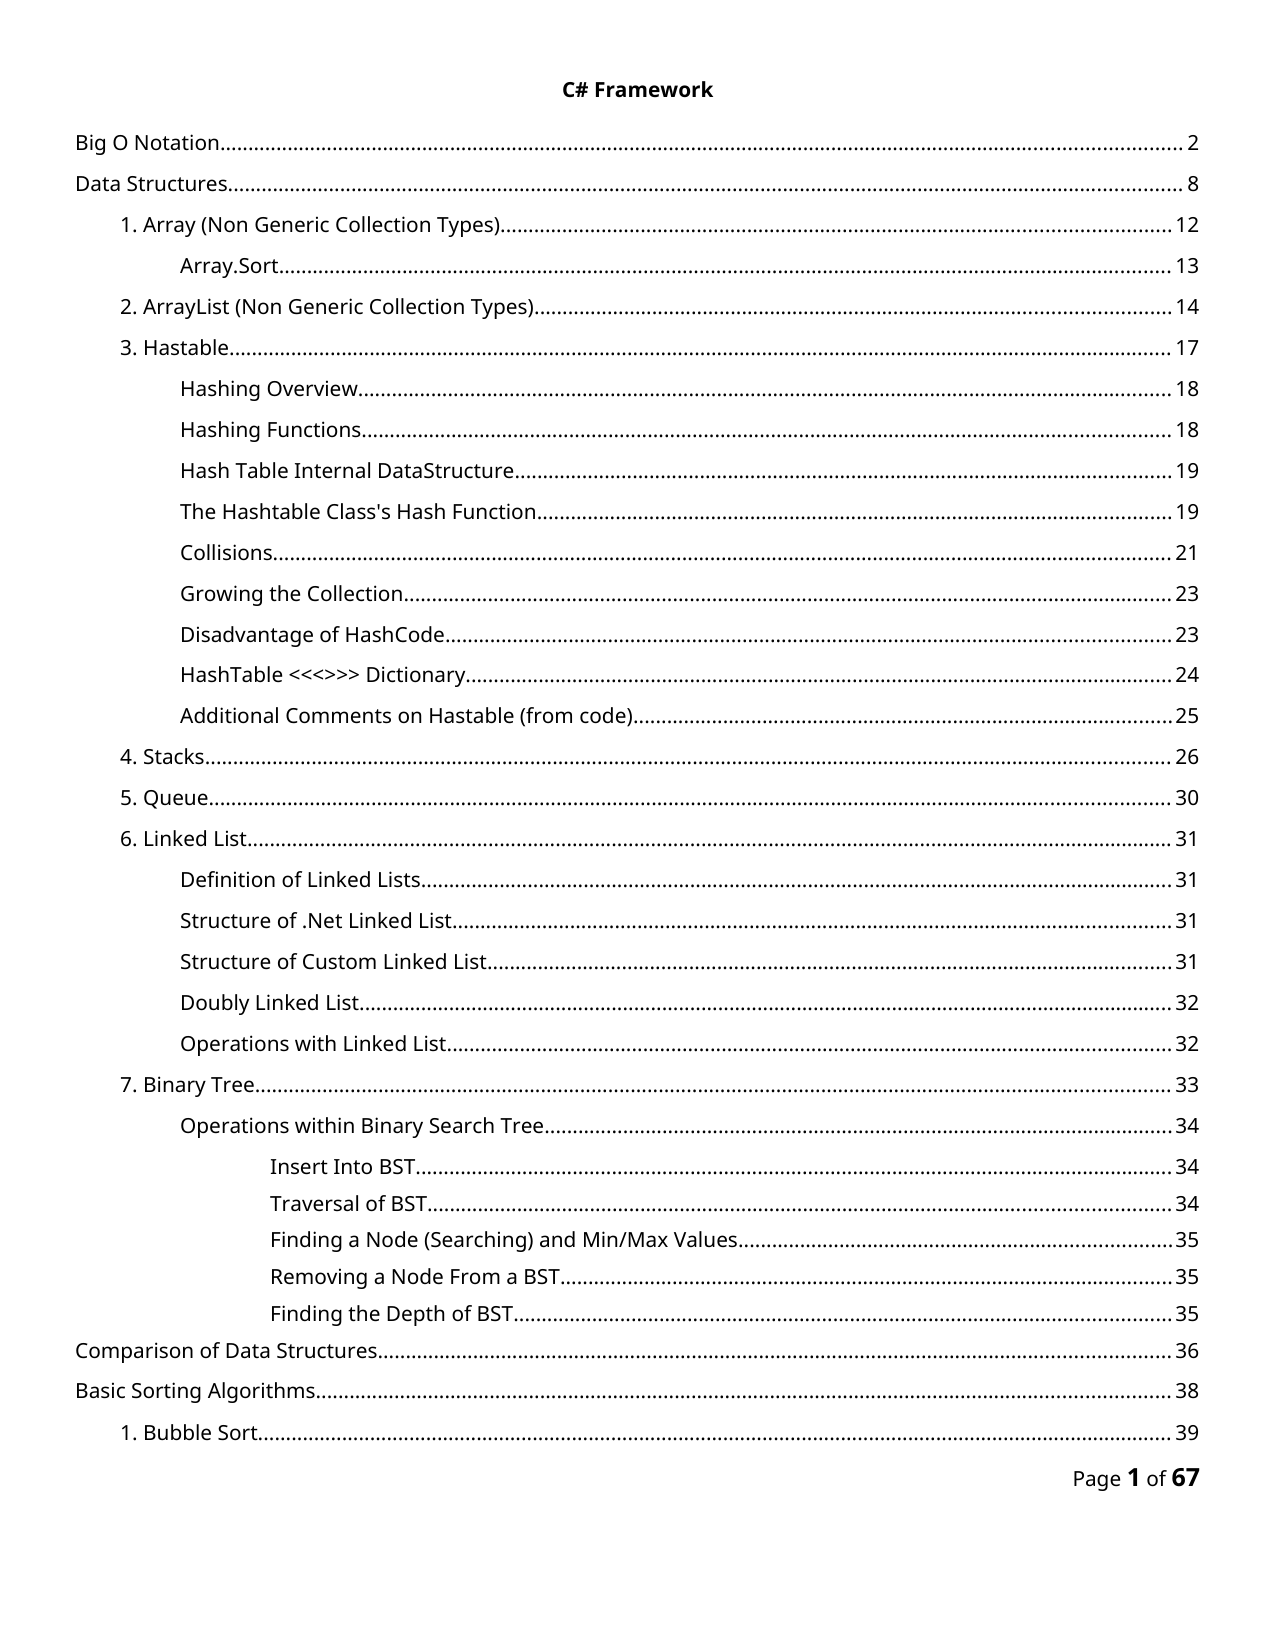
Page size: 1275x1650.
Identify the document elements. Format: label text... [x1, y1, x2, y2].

text Insert Into BST 34 [270, 1152, 1200, 1180]
text Traversal of BST 34 [270, 1189, 1200, 1217]
text Removing a Node From a BST 35 [270, 1262, 1200, 1291]
text Operations within Binary Search Tree 34 [180, 1111, 1200, 1139]
text 7. Binary Tree 33 [120, 1070, 1200, 1098]
text Doubly Linked List 32 [180, 988, 1200, 1017]
text Hash Table Internal DataStructure 19 [180, 456, 1200, 484]
text C# Framework [75, 75, 1200, 103]
text The Hashtable Class's Hash Function 19 [180, 497, 1200, 525]
text 1. Bubble Sort 39 [120, 1418, 1200, 1446]
text Basic Sorting Algorithms 38 [75, 1377, 1200, 1405]
text 4. Stacks 26 [120, 742, 1200, 771]
text Disadvantage of HashCode 23 [180, 620, 1200, 648]
text Array.Sort 13 [180, 251, 1200, 280]
text 1. Array (Non Generic Collection Types) 12 [120, 210, 1200, 239]
text Structure of .Net Linked List 31 [180, 906, 1200, 935]
text Operations with Linked List 32 [180, 1029, 1200, 1057]
text Data Structures 8 [75, 169, 1200, 198]
text Big O Notation 2 [75, 128, 1200, 157]
text Finding a Node (Searching) and Min/Max Values 35 [270, 1225, 1200, 1254]
text 6. Linked List 31 [120, 824, 1200, 853]
text Structure of Custom Linked List 31 [180, 947, 1200, 976]
text Collisions 21 [180, 538, 1200, 566]
text 5. Queue 30 [120, 783, 1200, 812]
text Hashing Overview 18 [180, 374, 1200, 402]
text Hashing Functions 18 [180, 415, 1200, 443]
text Additional Comments on Hastable (from code) 25 [180, 702, 1200, 730]
text Finding the Depth of BST 35 [270, 1299, 1200, 1327]
text Growing the Collection 23 [180, 579, 1200, 607]
text HashTable <<<>>> Dictionary 24 [180, 661, 1200, 689]
text 2. ArrayList (Non Generic Collection Types) 14 [120, 292, 1200, 321]
text Comparison of Data Structures 36 [75, 1336, 1200, 1364]
text 3. Hastable 17 [120, 333, 1200, 362]
text Definition of Linked Lists 31 [180, 865, 1200, 894]
